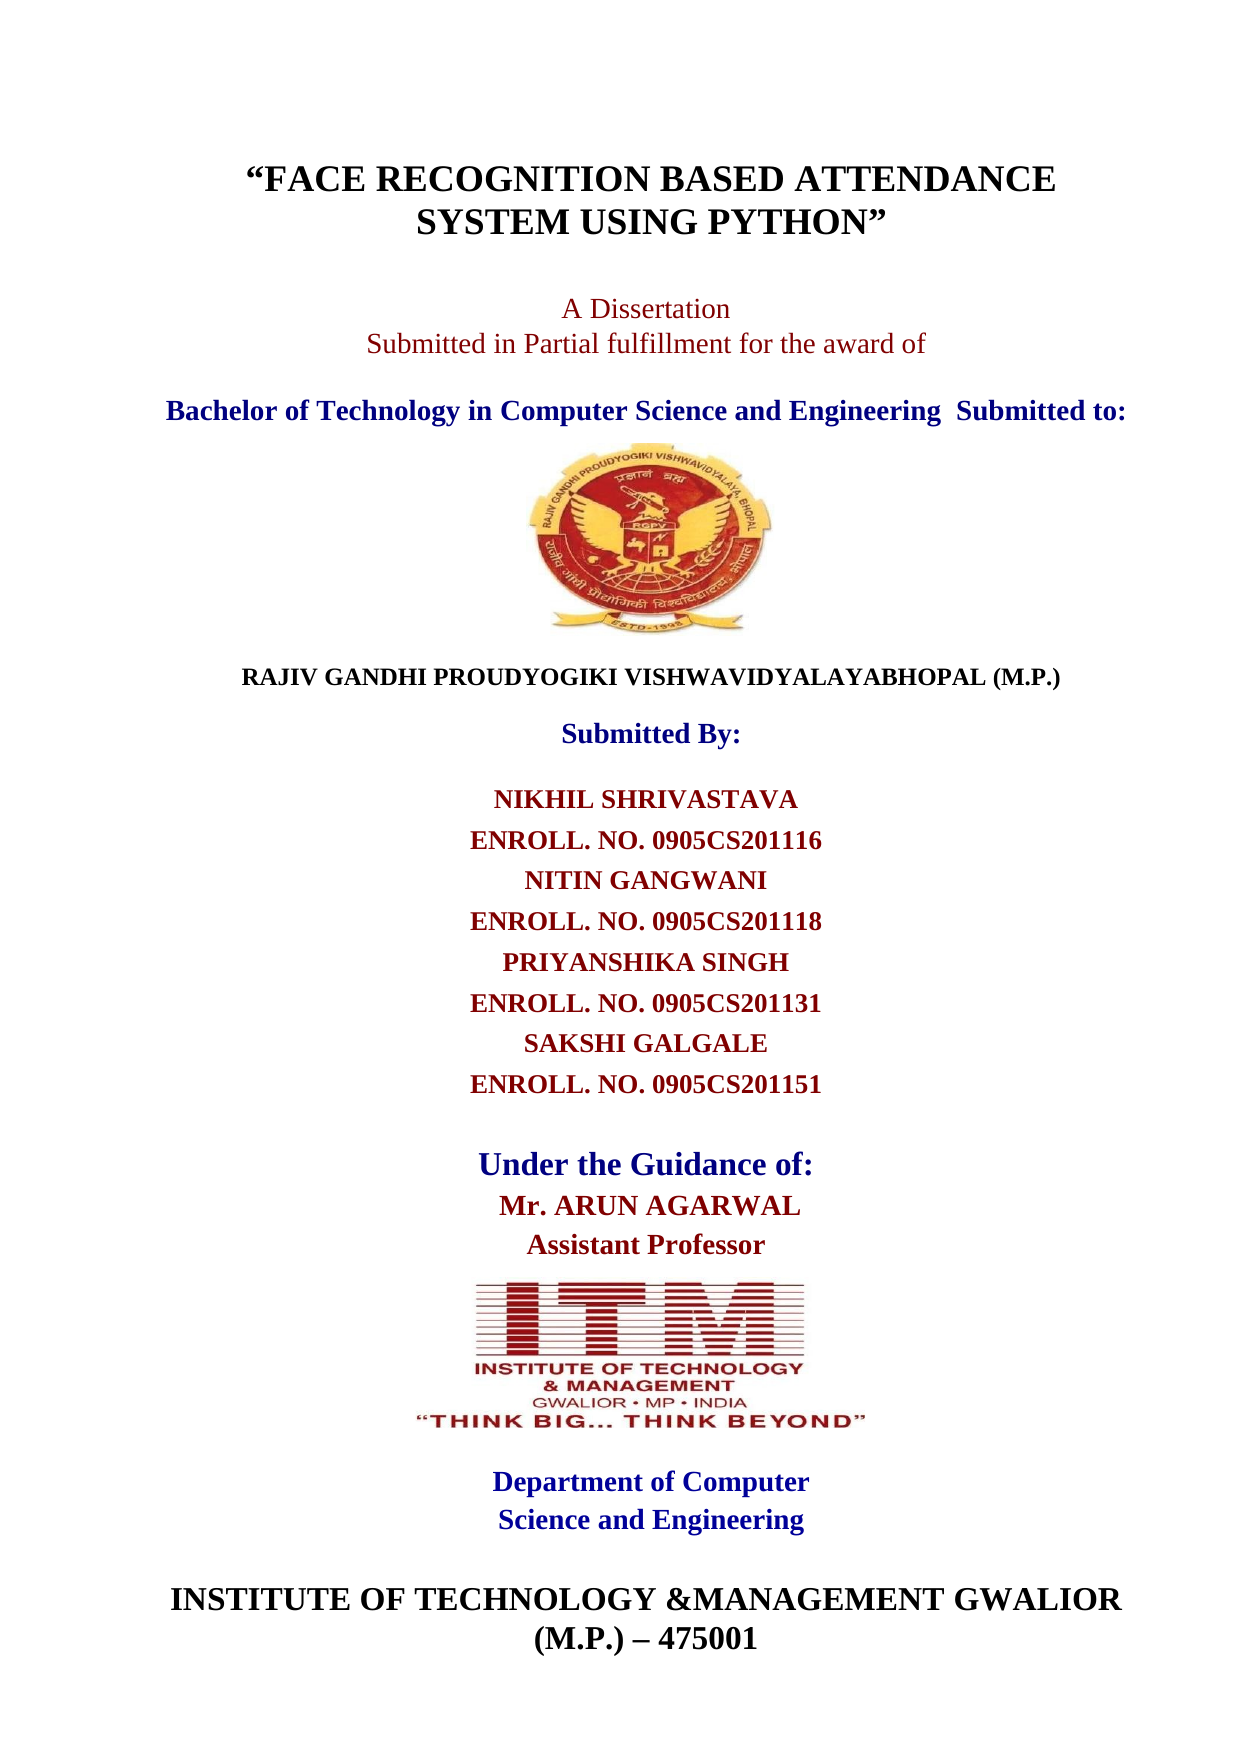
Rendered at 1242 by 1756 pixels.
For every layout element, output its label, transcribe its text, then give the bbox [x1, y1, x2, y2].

text ENROLL. NO. 0905CS201131 [154, 987, 1137, 1018]
text A Dissertation [154, 292, 1137, 326]
text RAJIV GANDHI PROUDYOGIKI VISHWAVIDYALAYABHOPAL (M.P.) [228, 662, 1074, 691]
text Under the Guidance of: [154, 1144, 1137, 1182]
text NITIN GANGWANI [154, 864, 1137, 896]
text Department of Computer Science and Engineering [483, 1428, 819, 1536]
picture [415, 1277, 865, 1428]
text Submitted in Partial fulfillment for the award of [154, 326, 1137, 359]
text “FACE RECOGNITION BASED ATTENDANCE SYSTEM USING PYTHON” [228, 156, 1074, 243]
text INSTITUTE OF TECHNOLOGY &MANAGEMENT GWALIOR (M.P.) – 475001 [154, 1579, 1137, 1656]
text Assistant Professor [154, 1227, 1137, 1261]
text NIKHIL SHRIVASTAVA [154, 783, 1137, 814]
text Bachelor of Technology in Computer Science and Engineering Submitted to: [154, 393, 1137, 426]
text Mr. ARUN AGARWAL [154, 1188, 1137, 1221]
text ENROLL. NO. 0905CS201116 [154, 824, 1137, 855]
text ENROLL. NO. 0905CS201118 [154, 905, 1137, 936]
text Submitted By: [228, 716, 1074, 749]
text PRIYANSHIKA SINGH [154, 946, 1137, 977]
picture [526, 443, 775, 636]
text SAKSHI GALGALE [154, 1027, 1137, 1058]
text ENROLL. NO. 0905CS201151 [154, 1068, 1137, 1099]
